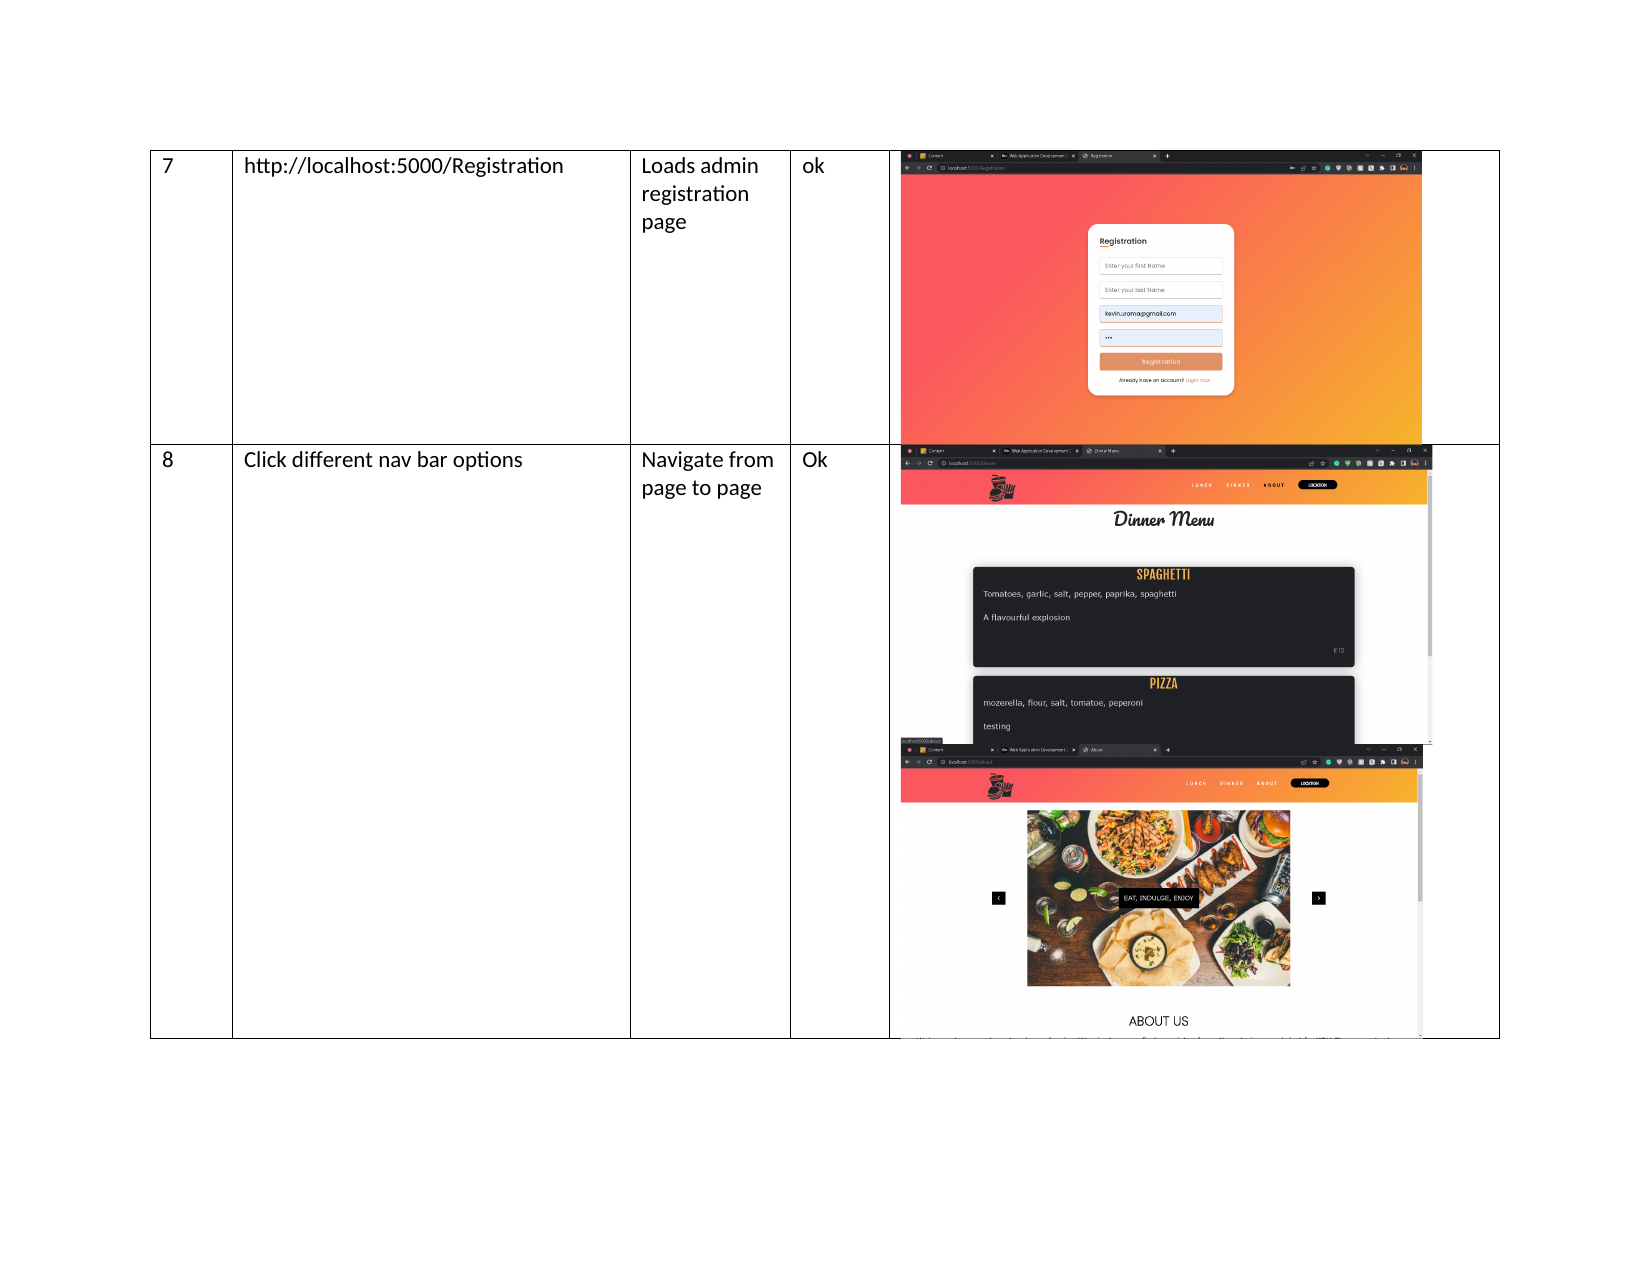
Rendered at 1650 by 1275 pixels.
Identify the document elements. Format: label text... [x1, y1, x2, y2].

table_cell [1423, 445, 1499, 1038]
table_cell 8 [151, 445, 232, 1038]
table_cell Click different nav bar options [233, 445, 630, 1038]
table_cell [890, 445, 900, 1038]
table_cell ok [791, 151, 889, 444]
picture [900, 151, 1433, 1039]
table_cell [1422, 151, 1499, 444]
table_cell Ok [791, 445, 889, 1038]
table_cell [890, 151, 900, 444]
table_cell http://localhost:5000/Registration [233, 151, 630, 444]
table_cell Loads admin registration page [631, 151, 790, 444]
table_cell 7 [151, 151, 232, 444]
table_cell Navigate from page to page [631, 445, 790, 1038]
